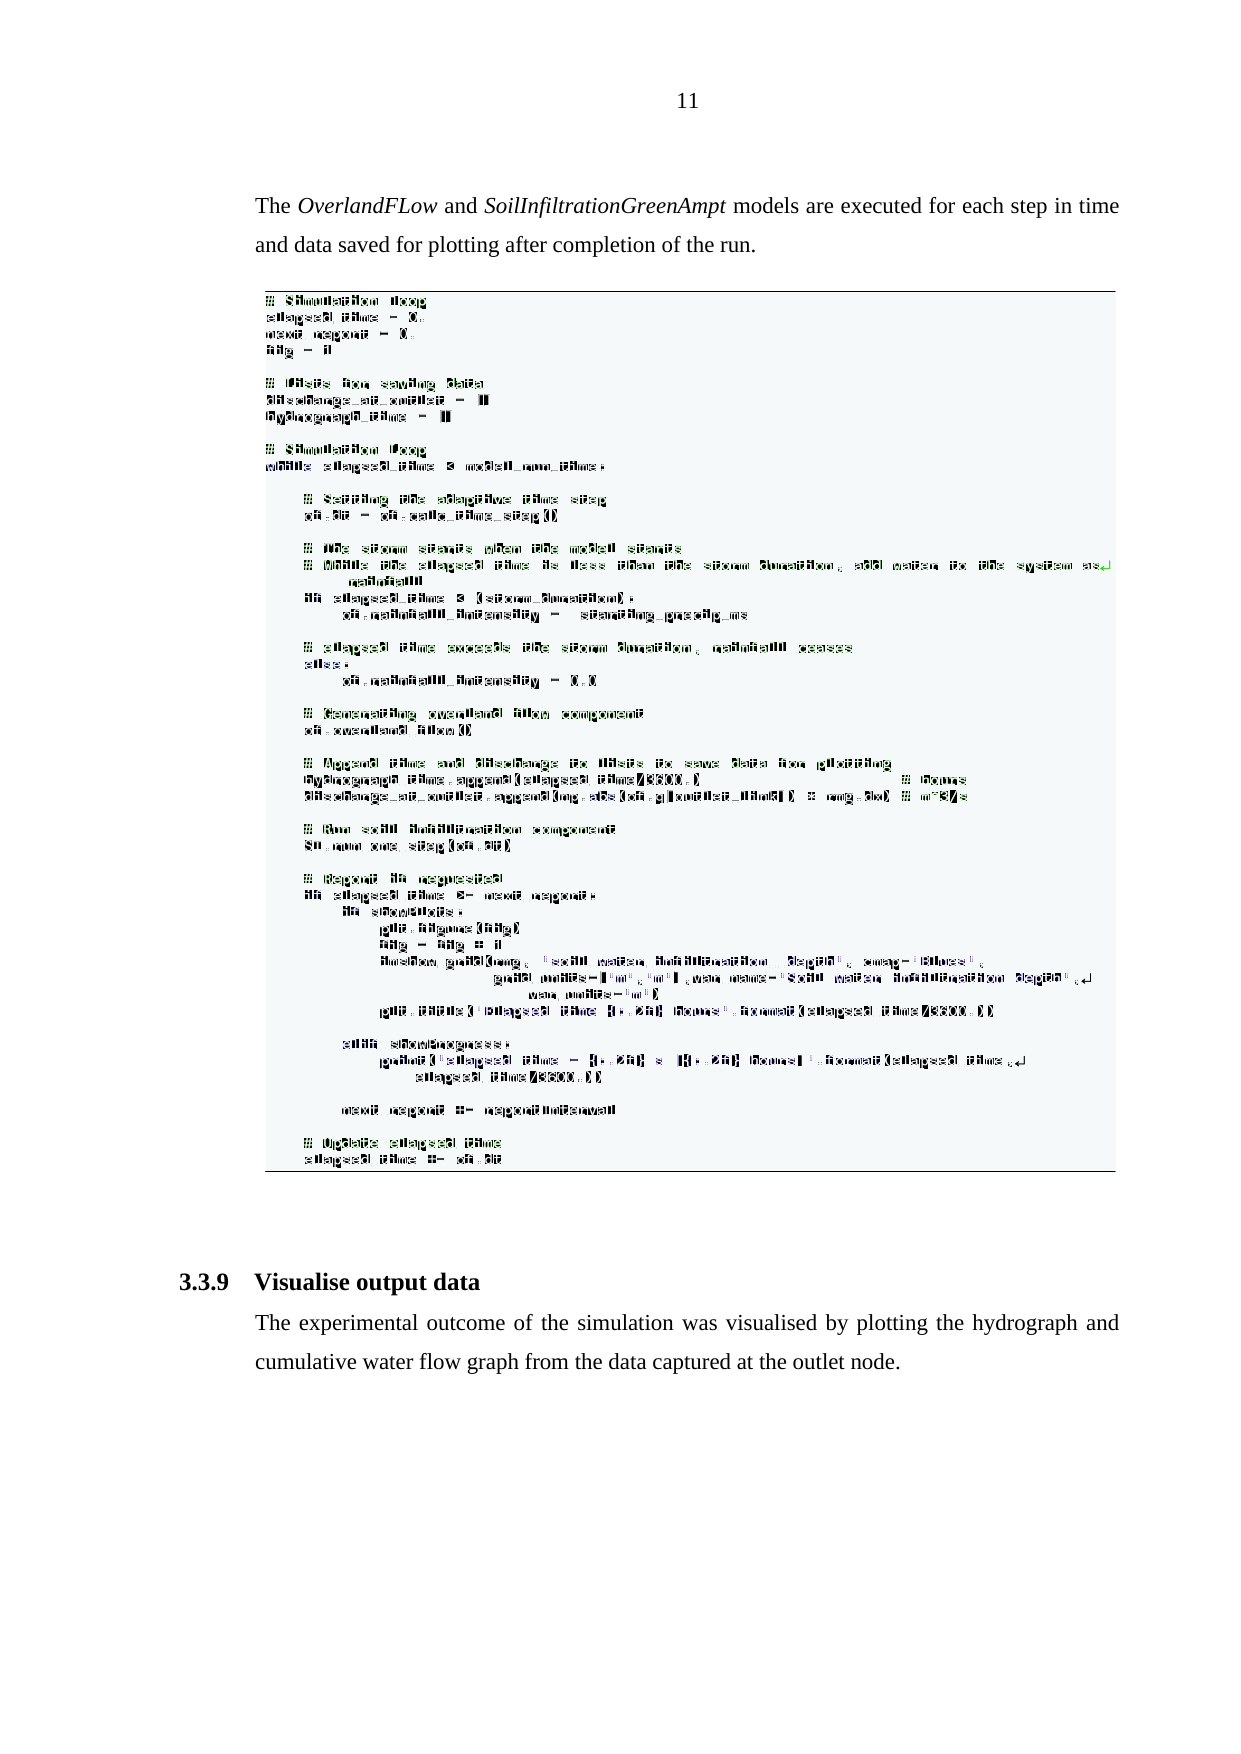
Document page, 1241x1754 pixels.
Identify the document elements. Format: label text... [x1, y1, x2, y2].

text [255, 192, 1120, 258]
text The experimental outcome of the simulation was visualised by plotting the hydrograph and cumulative water flow graph from the data captured at the outlet node. [255, 1309, 1120, 1374]
subtitle Visualise output data [179, 1267, 1120, 1296]
